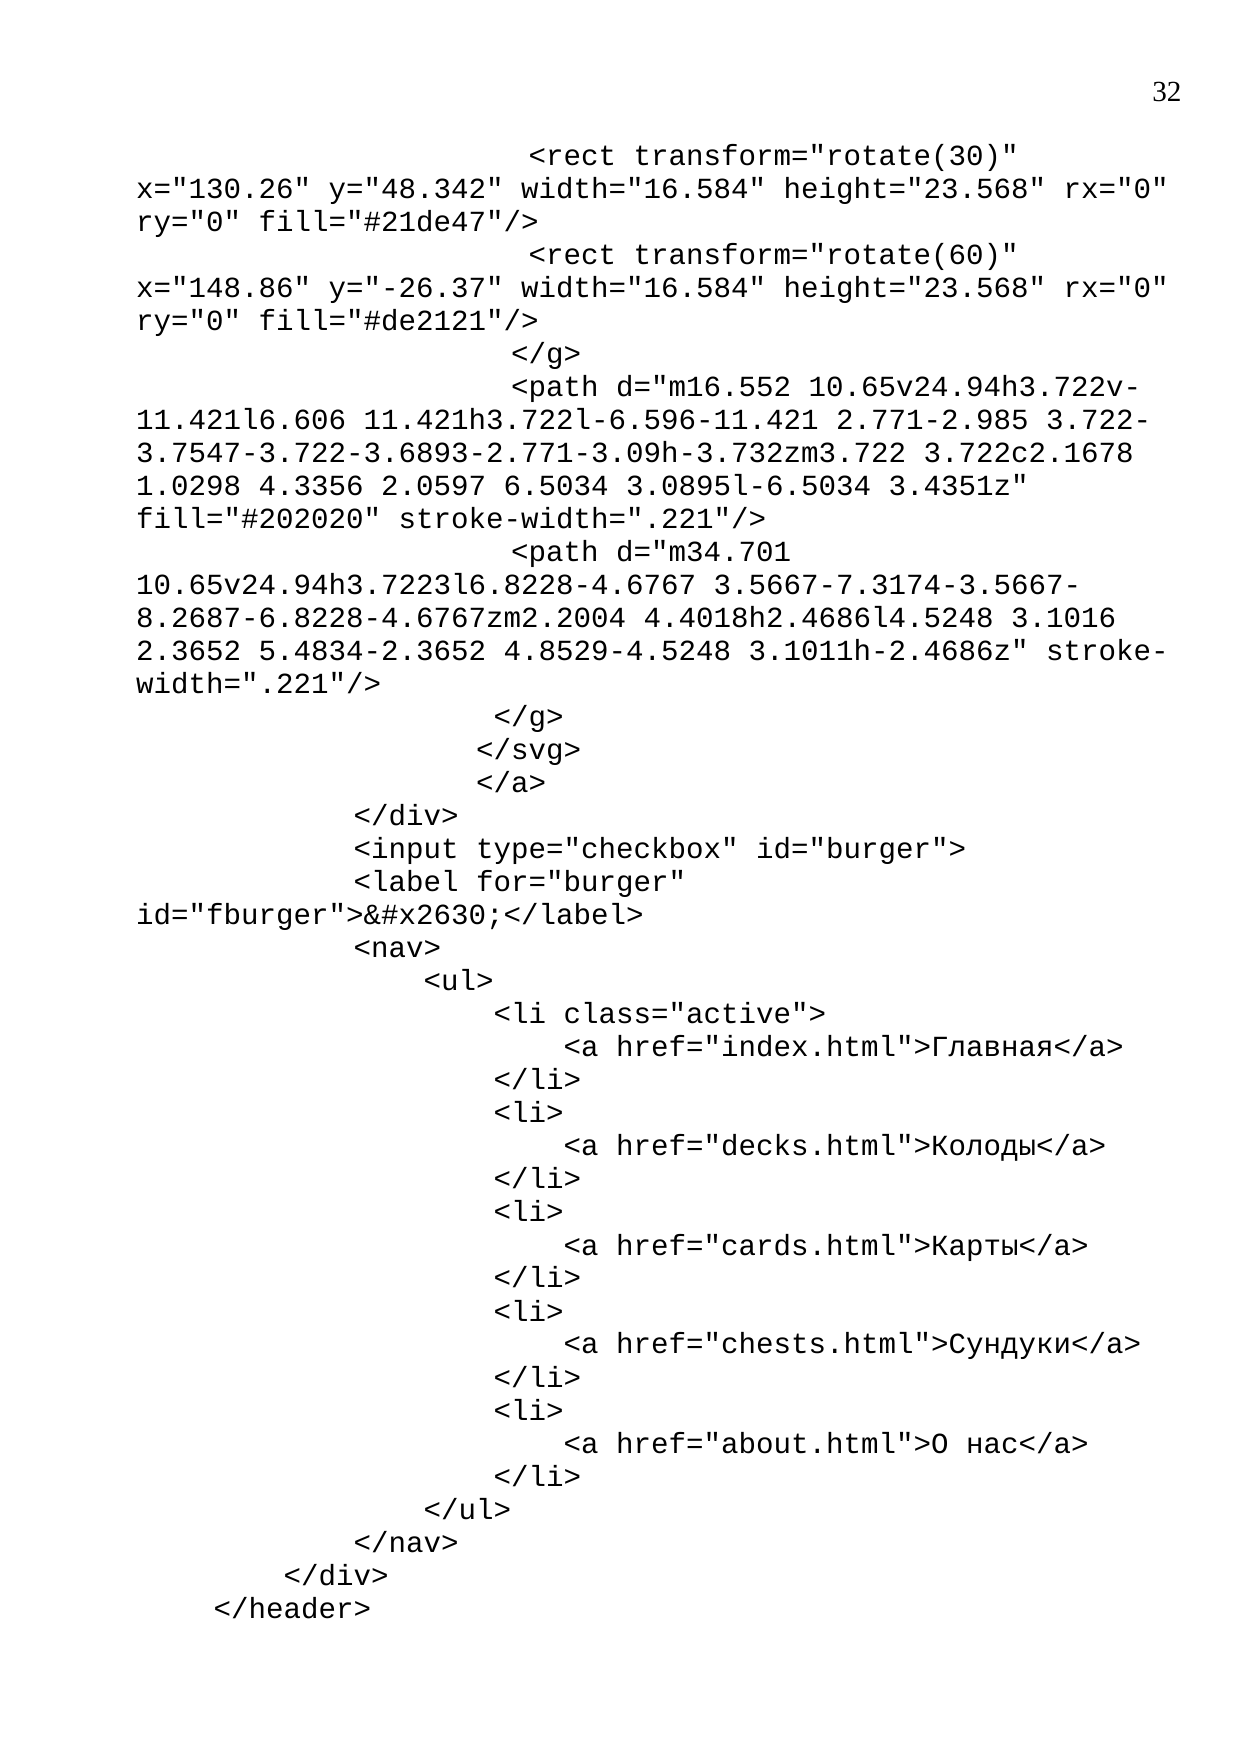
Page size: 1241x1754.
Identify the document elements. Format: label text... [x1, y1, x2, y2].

text <input type="checkbox" id="burger"> [136, 834, 1181, 867]
text </ul> [136, 1495, 1181, 1528]
text </li> [136, 1264, 1181, 1297]
text </a> [136, 768, 1181, 801]
text </li> [136, 1164, 1181, 1198]
text <a href="index.html">Главная</a> [136, 1032, 1181, 1066]
text <a href="decks.html">Колоды</a> [136, 1132, 1181, 1164]
text <li> [136, 1198, 1181, 1231]
text <li> [136, 1098, 1181, 1132]
text <a href="cards.html">Карты</a> [136, 1231, 1181, 1264]
text <a href="chests.html">Сундуки</a> [136, 1330, 1181, 1363]
text </g> [136, 702, 1181, 735]
text <path d="m16.552 10.65v24.94h3.722v-11.421l6.606 11.421h3.722l-6.596-11.421 2.771-2.985 3.722-3.7547-3.722-3.6893-2.771-3.09h-3.732zm3.722 3.722c2.1678 1.0298 4.3356 2.0597 6.5034 3.0895l-6.5034 3.4351z" fill="#202020" stroke-width=".221"/> [136, 372, 1181, 537]
text </div> [136, 801, 1181, 834]
text <li class="active"> [136, 999, 1181, 1032]
text <a href="about.html">О нас</a> [136, 1429, 1181, 1462]
text <nav> [136, 933, 1181, 966]
text </li> [136, 1066, 1181, 1098]
text <ul> [136, 966, 1181, 999]
text <rect transform="rotate(60)" x="148.86" y="-26.37" width="16.584" height="23.568" rx="0" ry="0" fill="#de2121"/> [136, 240, 1181, 339]
text </header> [136, 1594, 1181, 1627]
text </nav> [136, 1528, 1181, 1561]
text </svg> [136, 735, 1181, 768]
text <path d="m34.701 10.65v24.94h3.7223l6.8228-4.6767 3.5667-7.3174-3.5667-8.2687-6.8228-4.6767zm2.2004 4.4018h2.4686l4.5248 3.1016 2.3652 5.4834-2.3652 4.8529-4.5248 3.1011h-2.4686z" stroke-width=".221"/> [136, 537, 1181, 702]
text </li> [136, 1462, 1181, 1495]
text <li> [136, 1297, 1181, 1330]
text </li> [136, 1363, 1181, 1396]
text </g> [136, 339, 1181, 372]
text <label for="burger" id="fburger">&#x2630;</label> [136, 867, 1181, 933]
text </div> [136, 1561, 1181, 1594]
text <rect transform="rotate(30)" x="130.26" y="48.342" width="16.584" height="23.568" rx="0" ry="0" fill="#21de47"/> [136, 141, 1181, 240]
text <li> [136, 1396, 1181, 1429]
